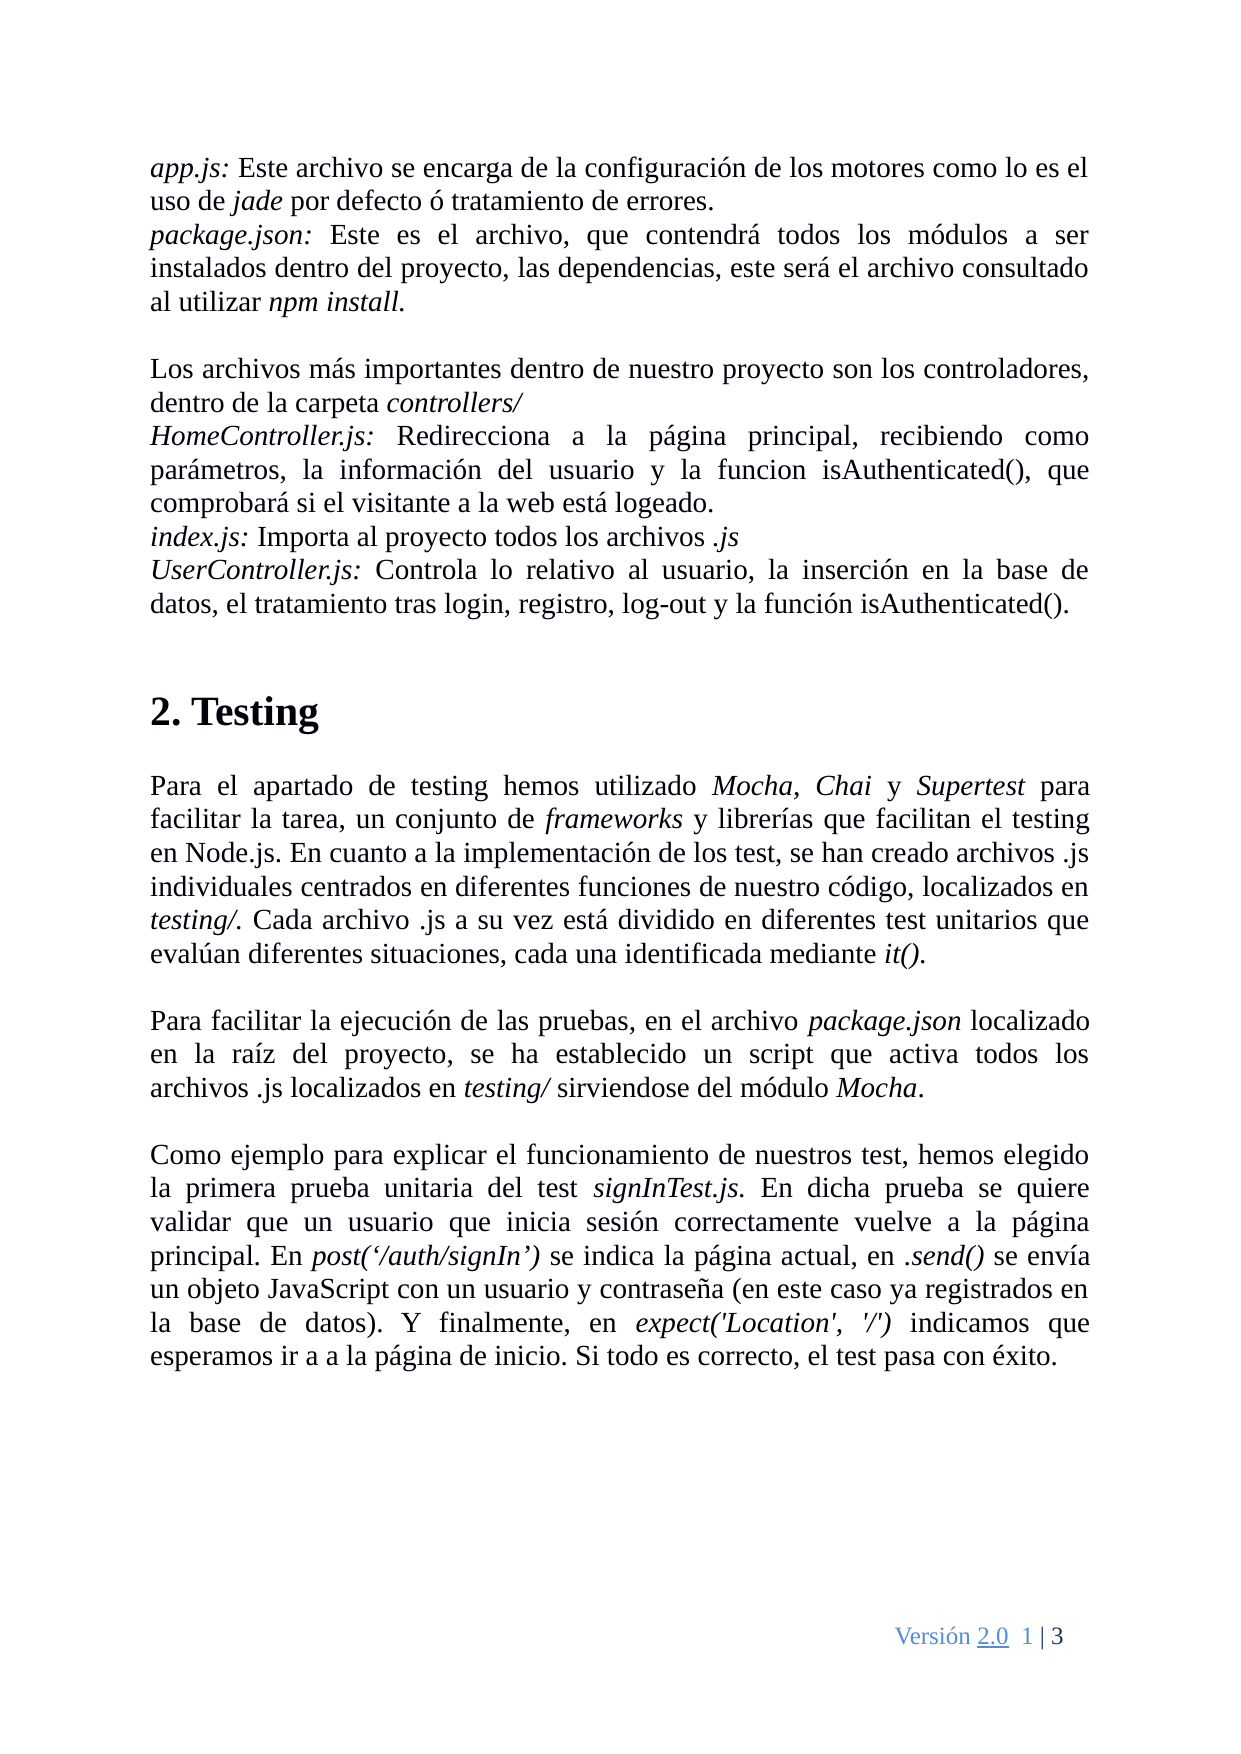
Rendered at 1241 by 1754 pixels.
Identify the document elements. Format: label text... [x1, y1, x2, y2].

text 2. Testing [150, 687, 1090, 734]
text index.js: Importa al proyecto todos los archivos .js [150, 519, 1090, 552]
text HomeController.js: Redirecciona a la página principal, recibiendo como parámetros, la información del usuario y la funcion isAuthenticated(), que comprobará si el visitante a la web está logeado. [150, 418, 1090, 519]
text Para el apartado de testing hemos utilizado Mocha, Chai y Supertest para facilitar la tarea, un conjunto de frameworks y librerías que facilitan el testing en Node.js. En cuanto a la implementación de los test, se han creado archivos .js individuales centrados en diferentes funciones de nuestro código, localizados en testing/. Cada archivo .js a su vez está dividido en diferentes test unitarios que evalúan diferentes situaciones, cada una identificada mediante it(). [150, 768, 1090, 969]
text Como ejemplo para explicar el funcionamiento de nuestros test, hemos elegido la primera prueba unitaria del test signInTest.js. En dicha prueba se quiere validar que un usuario que inicia sesión correctamente vuelve a la página principal. En post(‘/auth/signIn’) se indica la página actual, en .send() se envía un objeto JavaScript con un usuario y contraseña (en este caso ya registrados en la base de datos). Y finalmente, en expect('Location', '/') indicamos que esperamos ir a a la página de inicio. Si todo es correcto, el test pasa con éxito. [150, 1137, 1090, 1372]
text Los archivos más importantes dentro de nuestro proyecto son los controladores, dentro de la carpeta controllers/ [150, 351, 1090, 418]
text app.js: Este archivo se encarga de la configuración de los motores como lo es el uso de jade por defecto ó tratamiento de errores. [150, 150, 1090, 217]
text Para facilitar la ejecución de las pruebas, en el archivo package.json localizado en la raíz del proyecto, se ha establecido un script que activa todos los archivos .js localizados en testing/ sirviendose del módulo Mocha. [150, 1003, 1090, 1103]
text UserController.js: Controla lo relativo al usuario, la inserción en la base de datos, el tratamiento tras login, registro, log-out y la función isAuthenticated(). [150, 552, 1090, 619]
text package.json: Este es el archivo, que contendrá todos los módulos a ser instalados dentro del proyecto, las dependencias, este será el archivo consultado al utilizar npm install. [150, 217, 1090, 318]
